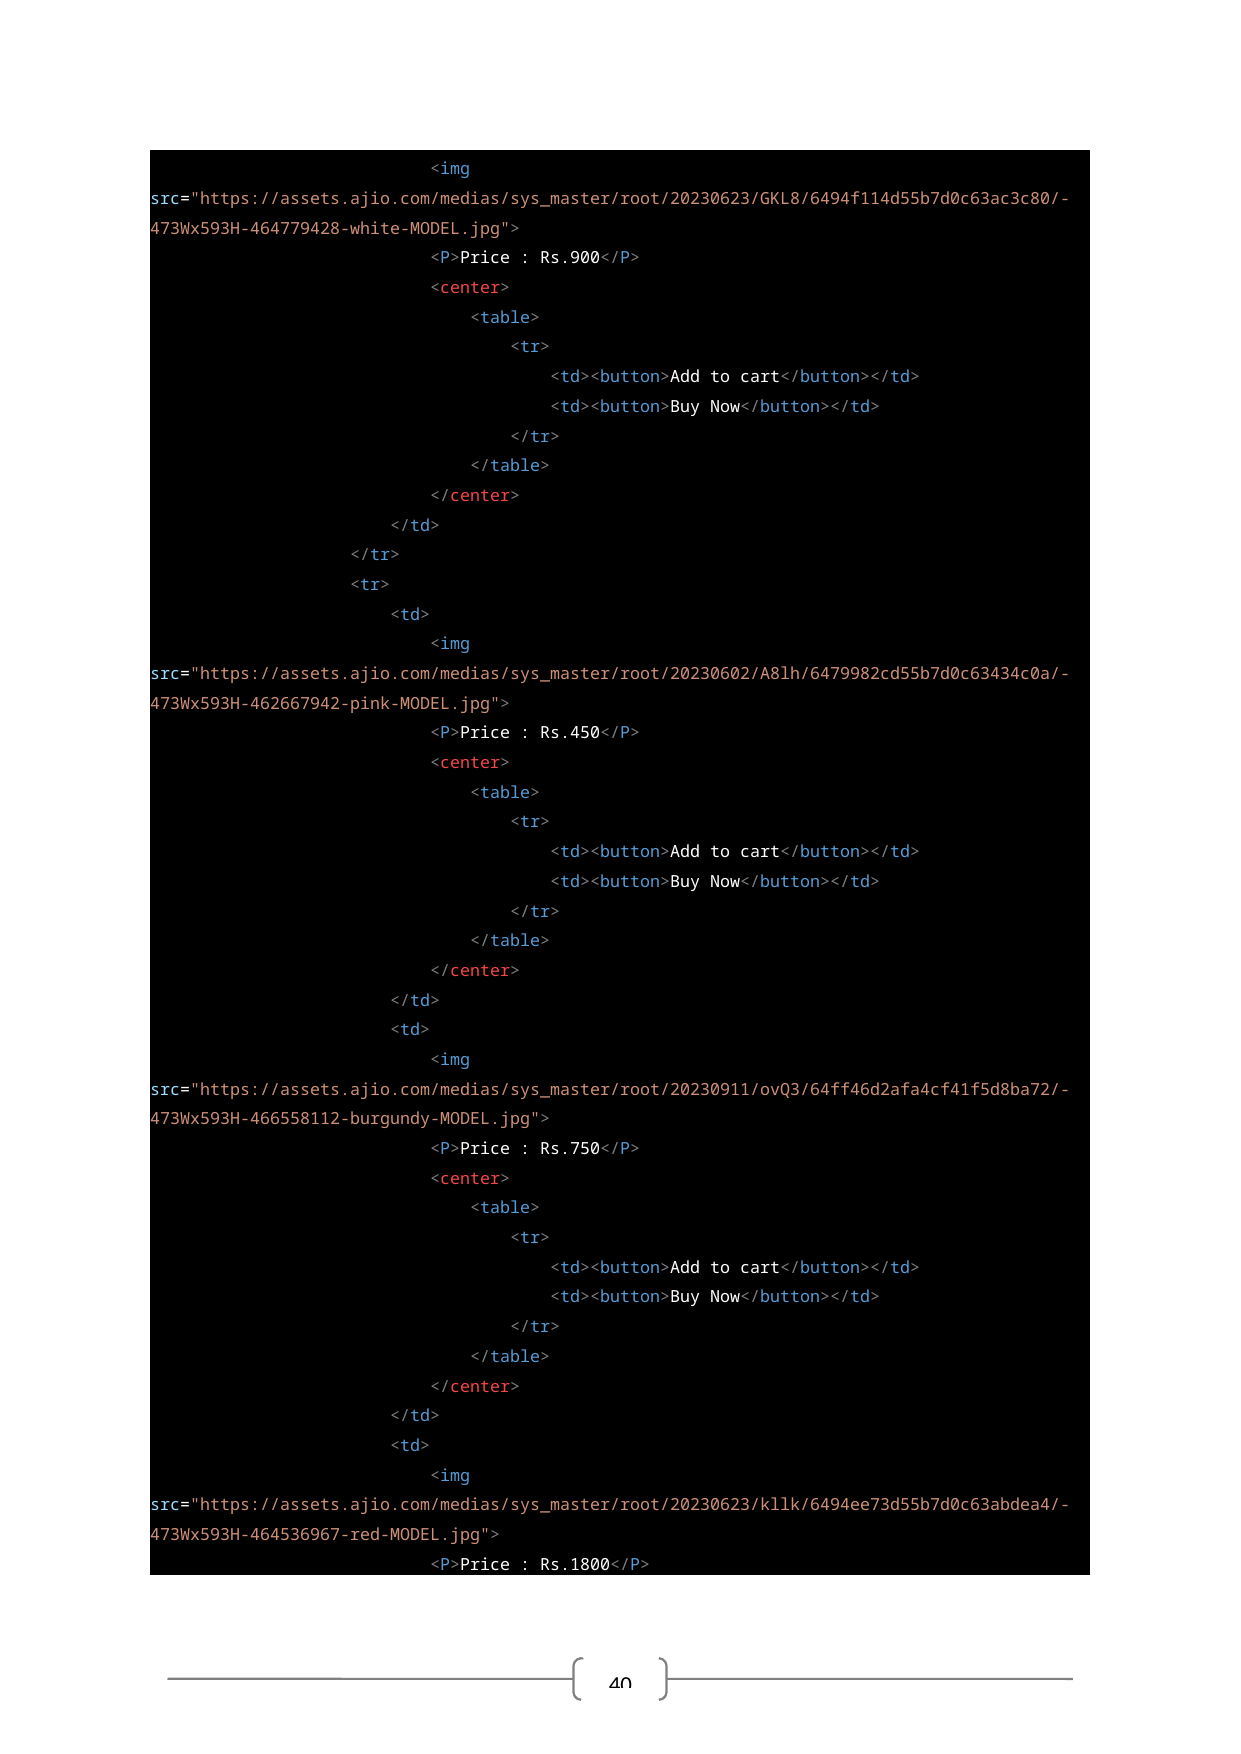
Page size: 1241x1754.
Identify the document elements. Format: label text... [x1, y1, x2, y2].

text <img src="https://assets.ajio.com/medias/sys_master/root/20230602/A8lh/6479982cd55b7d0c63434c0a/-473Wx593H-462667942-pink-MODEL.jpg"> [150, 625, 1090, 714]
text </tr> [150, 892, 1090, 922]
text <center> [150, 744, 1090, 773]
text <center> [150, 269, 1090, 298]
text <tr> [150, 328, 1090, 358]
text <td><button>Add to cart</button></td> [150, 833, 1090, 862]
text <img src="https://assets.ajio.com/medias/sys_master/root/20230911/ovQ3/64ff46d2afa4cf41f5d8ba72/-473Wx593H-466558112-burgundy-MODEL.jpg"> [150, 1041, 1090, 1130]
text <tr> [150, 1219, 1090, 1248]
text <P>Price : Rs.900</P> [150, 239, 1090, 269]
text <td><button>Buy Now</button></td> [150, 862, 1090, 892]
text <td> [150, 1427, 1090, 1456]
text <center> [150, 1159, 1090, 1189]
text <td><button>Buy Now</button></td> [150, 1278, 1090, 1308]
text </center> [150, 1367, 1090, 1397]
text </tr> [150, 417, 1090, 447]
text <table> [150, 298, 1090, 328]
text <P>Price : Rs.1800</P> [150, 1545, 1090, 1575]
text <td><button>Add to cart</button></td> [150, 358, 1090, 387]
text <td><button>Buy Now</button></td> [150, 387, 1090, 417]
text </center> [150, 952, 1090, 981]
text <P>Price : Rs.750</P> [150, 1130, 1090, 1159]
text <tr> [150, 803, 1090, 833]
text </td> [150, 981, 1090, 1011]
text <img src="https://assets.ajio.com/medias/sys_master/root/20230623/GKL8/6494f114d55b7d0c63ac3c80/-473Wx593H-464779428-white-MODEL.jpg"> [150, 150, 1090, 239]
text </table> [150, 922, 1090, 952]
text <img src="https://assets.ajio.com/medias/sys_master/root/20230623/kllk/6494ee73d55b7d0c63abdea4/-473Wx593H-464536967-red-MODEL.jpg"> [150, 1456, 1090, 1545]
text <tr> [150, 566, 1090, 595]
text <table> [150, 773, 1090, 803]
text </table> [150, 1337, 1090, 1367]
text </td> [150, 506, 1090, 536]
text </table> [150, 447, 1090, 477]
text </tr> [150, 1308, 1090, 1337]
text <P>Price : Rs.450</P> [150, 714, 1090, 744]
text <td> [150, 595, 1090, 625]
text <table> [150, 1189, 1090, 1219]
text </tr> [150, 536, 1090, 566]
text <td><button>Add to cart</button></td> [150, 1248, 1090, 1278]
text <td> [150, 1011, 1090, 1041]
text </center> [150, 477, 1090, 506]
text </td> [150, 1397, 1090, 1427]
